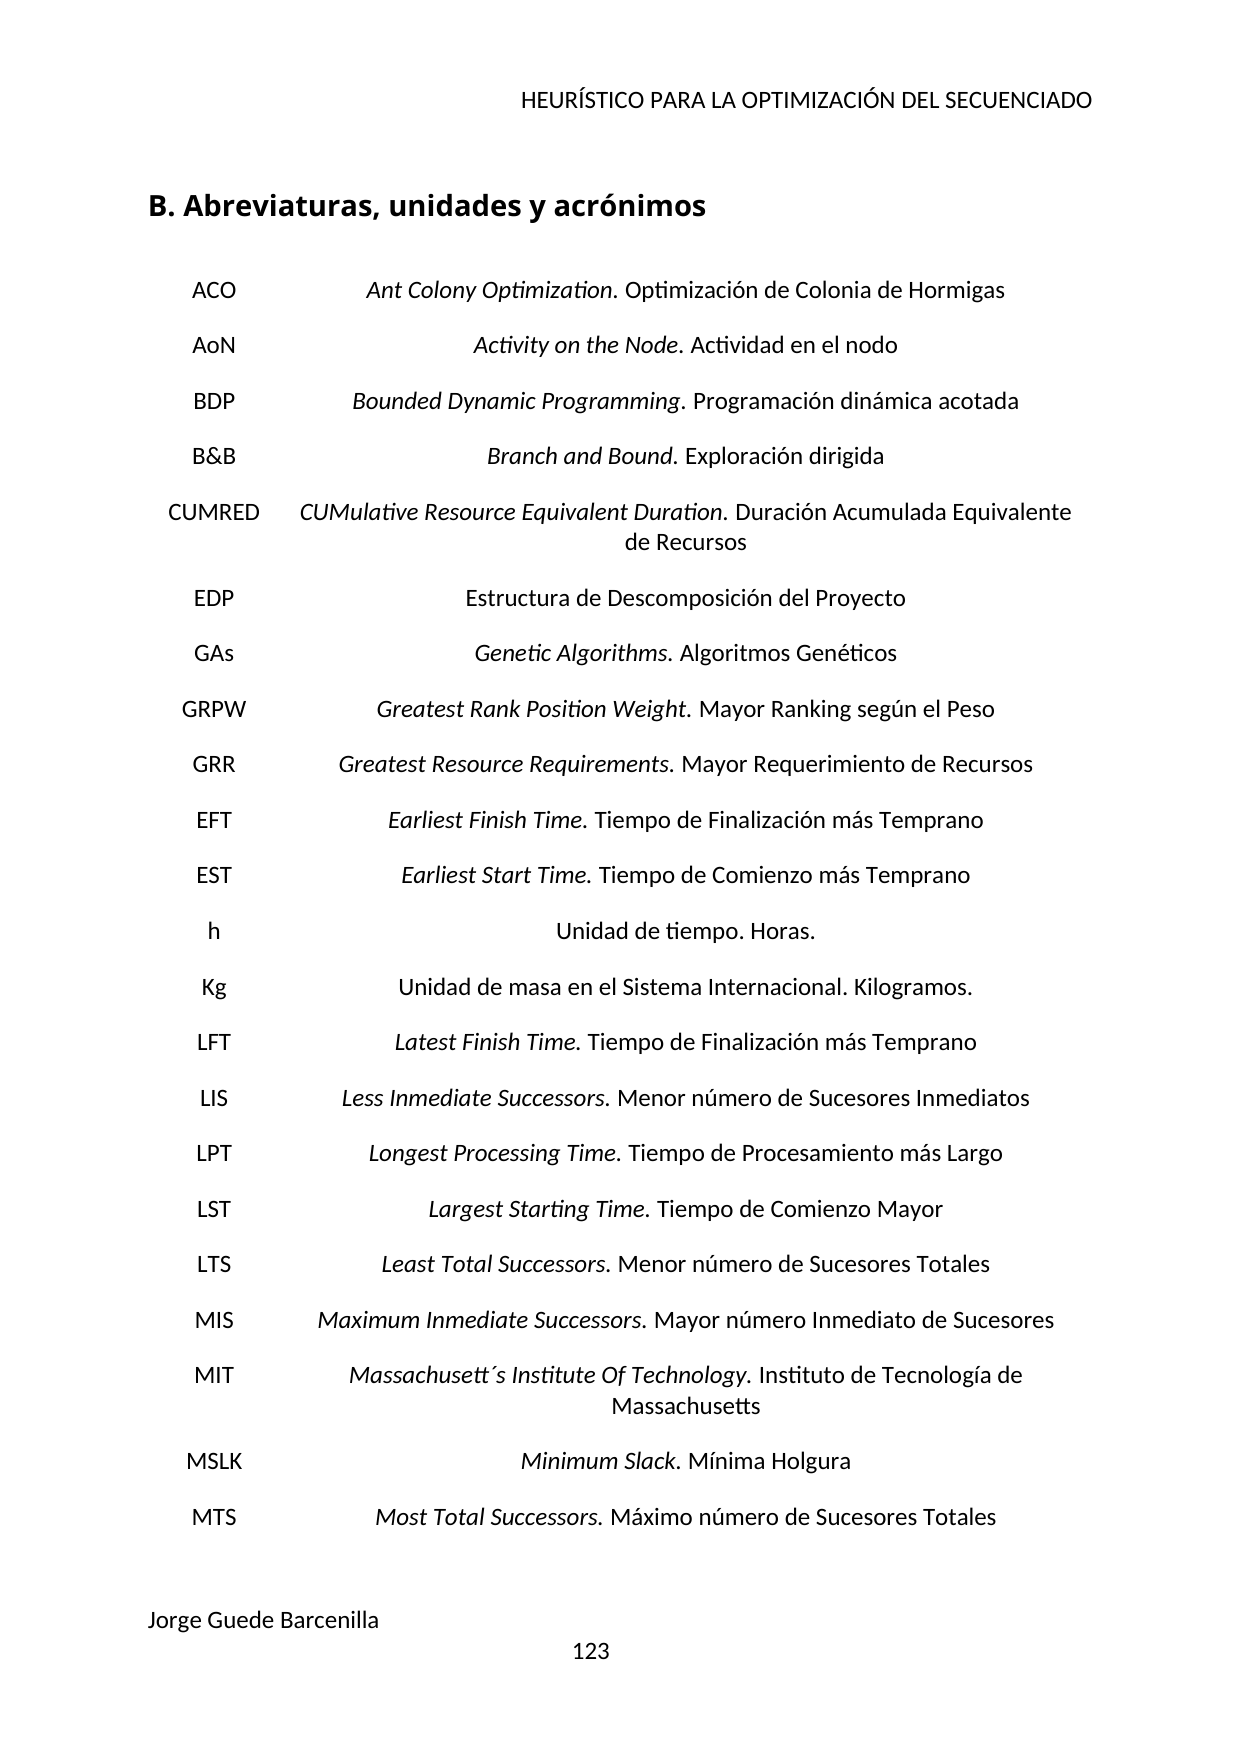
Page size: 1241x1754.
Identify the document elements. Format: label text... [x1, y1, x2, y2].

table_cell Bounded Dynamic Programming. Programación dinámica acotada [280, 373, 1091, 428]
table_cell Branch and Bound. Exploración dirigida [280, 428, 1091, 483]
table_cell Unidad de masa en el Sistema Internacional. Kilogramos. [280, 958, 1091, 1014]
table_cell Genetic Algorithms. Algoritmos Genéticos [280, 625, 1091, 681]
table_cell Longest Processing Time. Tiempo de Procesamiento más Largo [280, 1125, 1091, 1180]
table_cell CUMulative Resource Equivalent Duration. Duración Acumulada Equivalente de Recursos [280, 484, 1091, 569]
table_cell GAs [148, 625, 280, 681]
table_cell MSLK [148, 1433, 280, 1488]
table_cell LIS [148, 1069, 280, 1125]
table_cell Greatest Rank Position Weight. Mayor Ranking según el Peso [280, 681, 1091, 736]
table_cell Massachusett´s Institute Of Technology. Instituto de Tecnología de Massachusetts [280, 1347, 1091, 1433]
table_cell Largest Starting Time. Tiempo de Comienzo Mayor [280, 1180, 1091, 1236]
table_cell Unidad de tiempo. Horas. [280, 903, 1091, 958]
table_cell AoN [148, 317, 280, 372]
table_cell Estructura de Descomposición del Proyecto [280, 570, 1091, 625]
table_cell Least Total Successors. Menor número de Sucesores Totales [280, 1236, 1091, 1291]
table_cell BDP [148, 373, 280, 428]
table_cell Activity on the Node. Actividad en el nodo [280, 317, 1091, 372]
table_cell Most Total Successors. Máximo número de Sucesores Totales [280, 1488, 1091, 1544]
table_cell EDP [148, 570, 280, 625]
table_cell Kg [148, 958, 280, 1014]
table_header ACO [148, 261, 280, 317]
table_cell Minimum Slack. Mínima Holgura [280, 1433, 1091, 1488]
table_cell MTS [148, 1488, 280, 1544]
table_cell MIS [148, 1291, 280, 1347]
table_cell LTS [148, 1236, 280, 1291]
table_cell EST [148, 847, 280, 903]
table_cell Earliest Finish Time. Tiempo de Finalización más Temprano [280, 792, 1091, 847]
table_header Ant Colony Optimization. Optimización de Colonia de Hormigas [280, 261, 1091, 317]
table_cell Less Inmediate Successors. Menor número de Sucesores Inmediatos [280, 1069, 1091, 1125]
table_cell B&B [148, 428, 280, 483]
table_cell Maximum Inmediate Successors. Mayor número Inmediato de Sucesores [280, 1291, 1091, 1347]
table_cell GRPW [148, 681, 280, 736]
table_cell CUMRED [148, 484, 280, 569]
table_cell Earliest Start Time. Tiempo de Comienzo más Temprano [280, 847, 1091, 903]
table_cell LPT [148, 1125, 280, 1180]
table_cell LFT [148, 1014, 280, 1069]
table_cell Latest Finish Time. Tiempo de Finalización más Temprano [280, 1014, 1091, 1069]
table_cell LST [148, 1180, 280, 1236]
table_cell Greatest Resource Requirements. Mayor Requerimiento de Recursos [280, 736, 1091, 792]
table_cell GRR [148, 736, 280, 792]
table_cell h [148, 903, 280, 958]
table_cell MIT [148, 1347, 280, 1433]
table_cell EFT [148, 792, 280, 847]
subtitle B. Abreviaturas, unidades y acrónimos [148, 185, 1092, 225]
